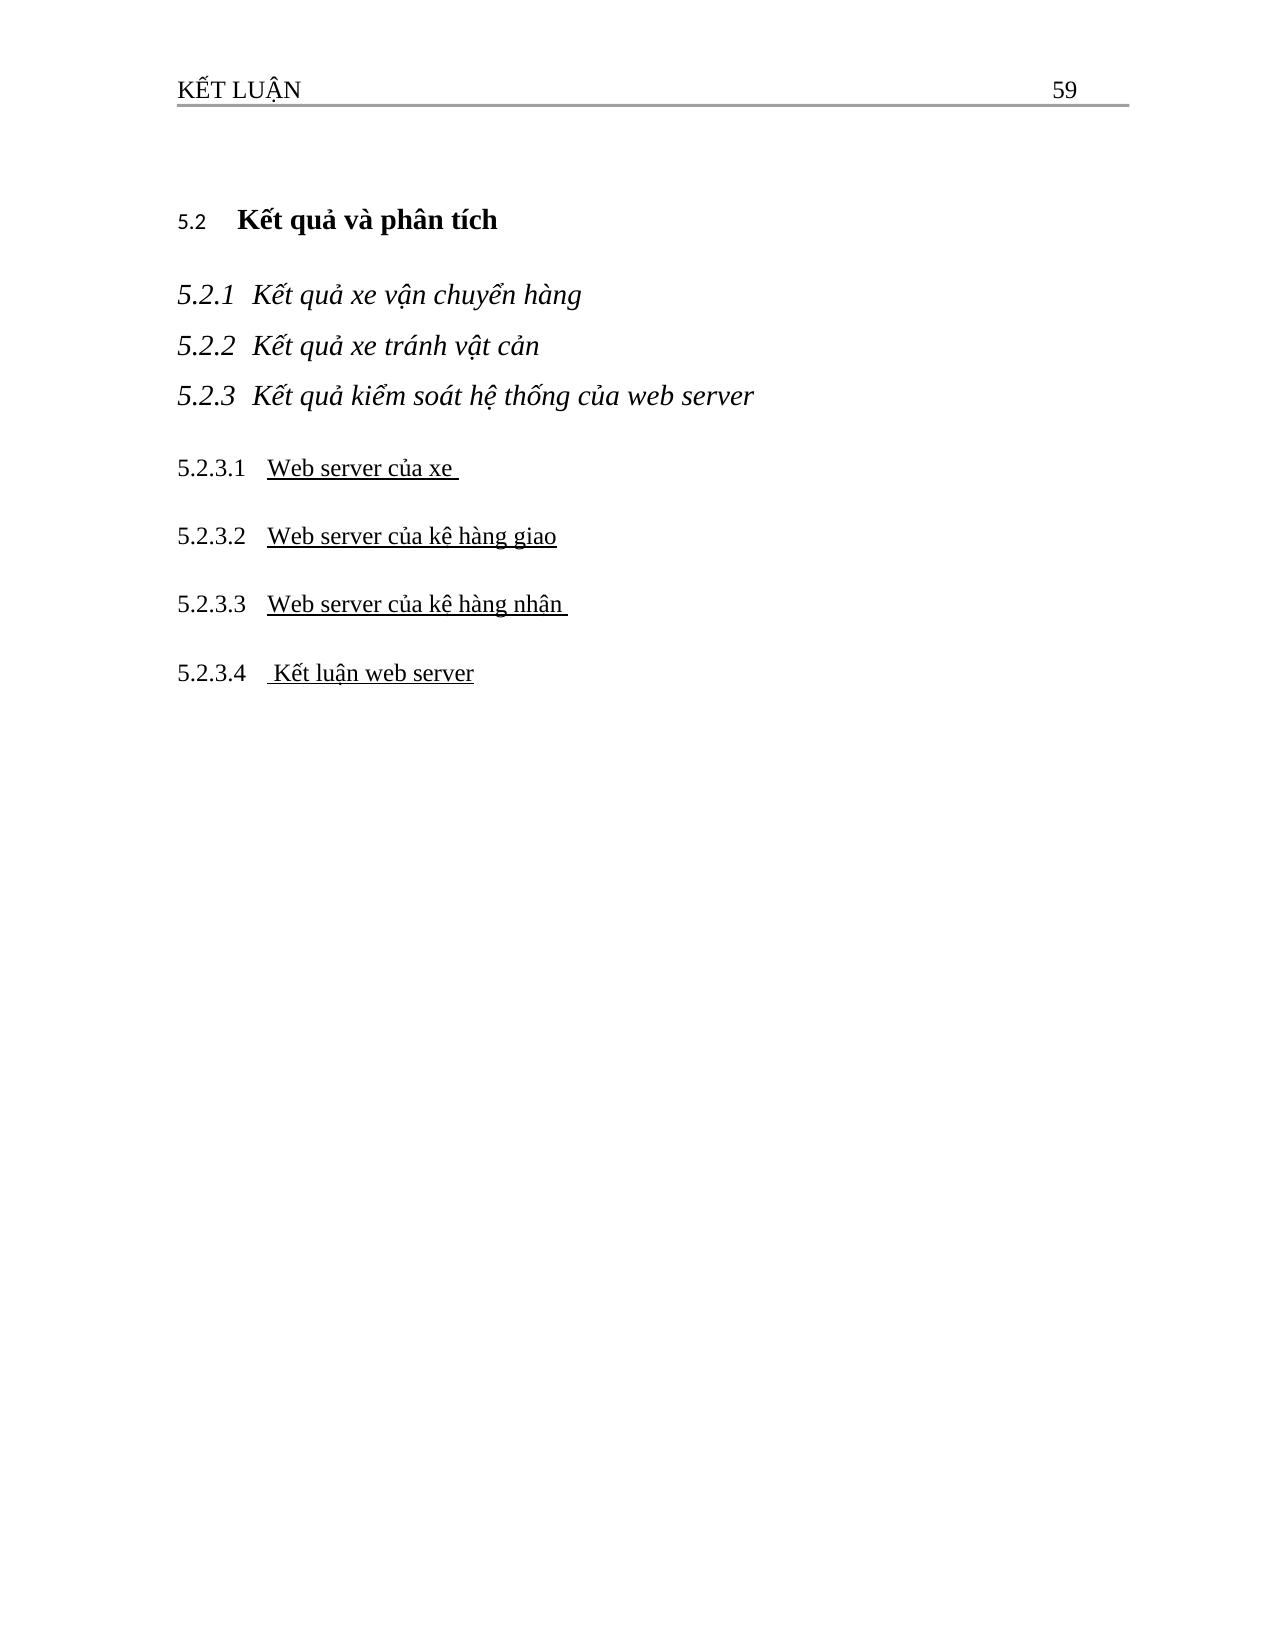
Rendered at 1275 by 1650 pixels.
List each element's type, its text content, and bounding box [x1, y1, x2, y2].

subtitle Kết luận web server [177, 658, 1129, 686]
subtitle Kết quả xe vận chuyển hàng [177, 277, 1129, 311]
subtitle Web server của kệ hàng giao [177, 521, 1129, 550]
subtitle Kết quả kiểm soát hệ thống của web server [177, 378, 1129, 411]
subtitle Kết quả và phân tích [177, 202, 1129, 236]
subtitle Kết quả xe tránh vật cản [177, 328, 1129, 361]
subtitle Web server của xe [177, 453, 1129, 482]
subtitle Web server của kệ hàng nhận [177, 589, 1129, 618]
